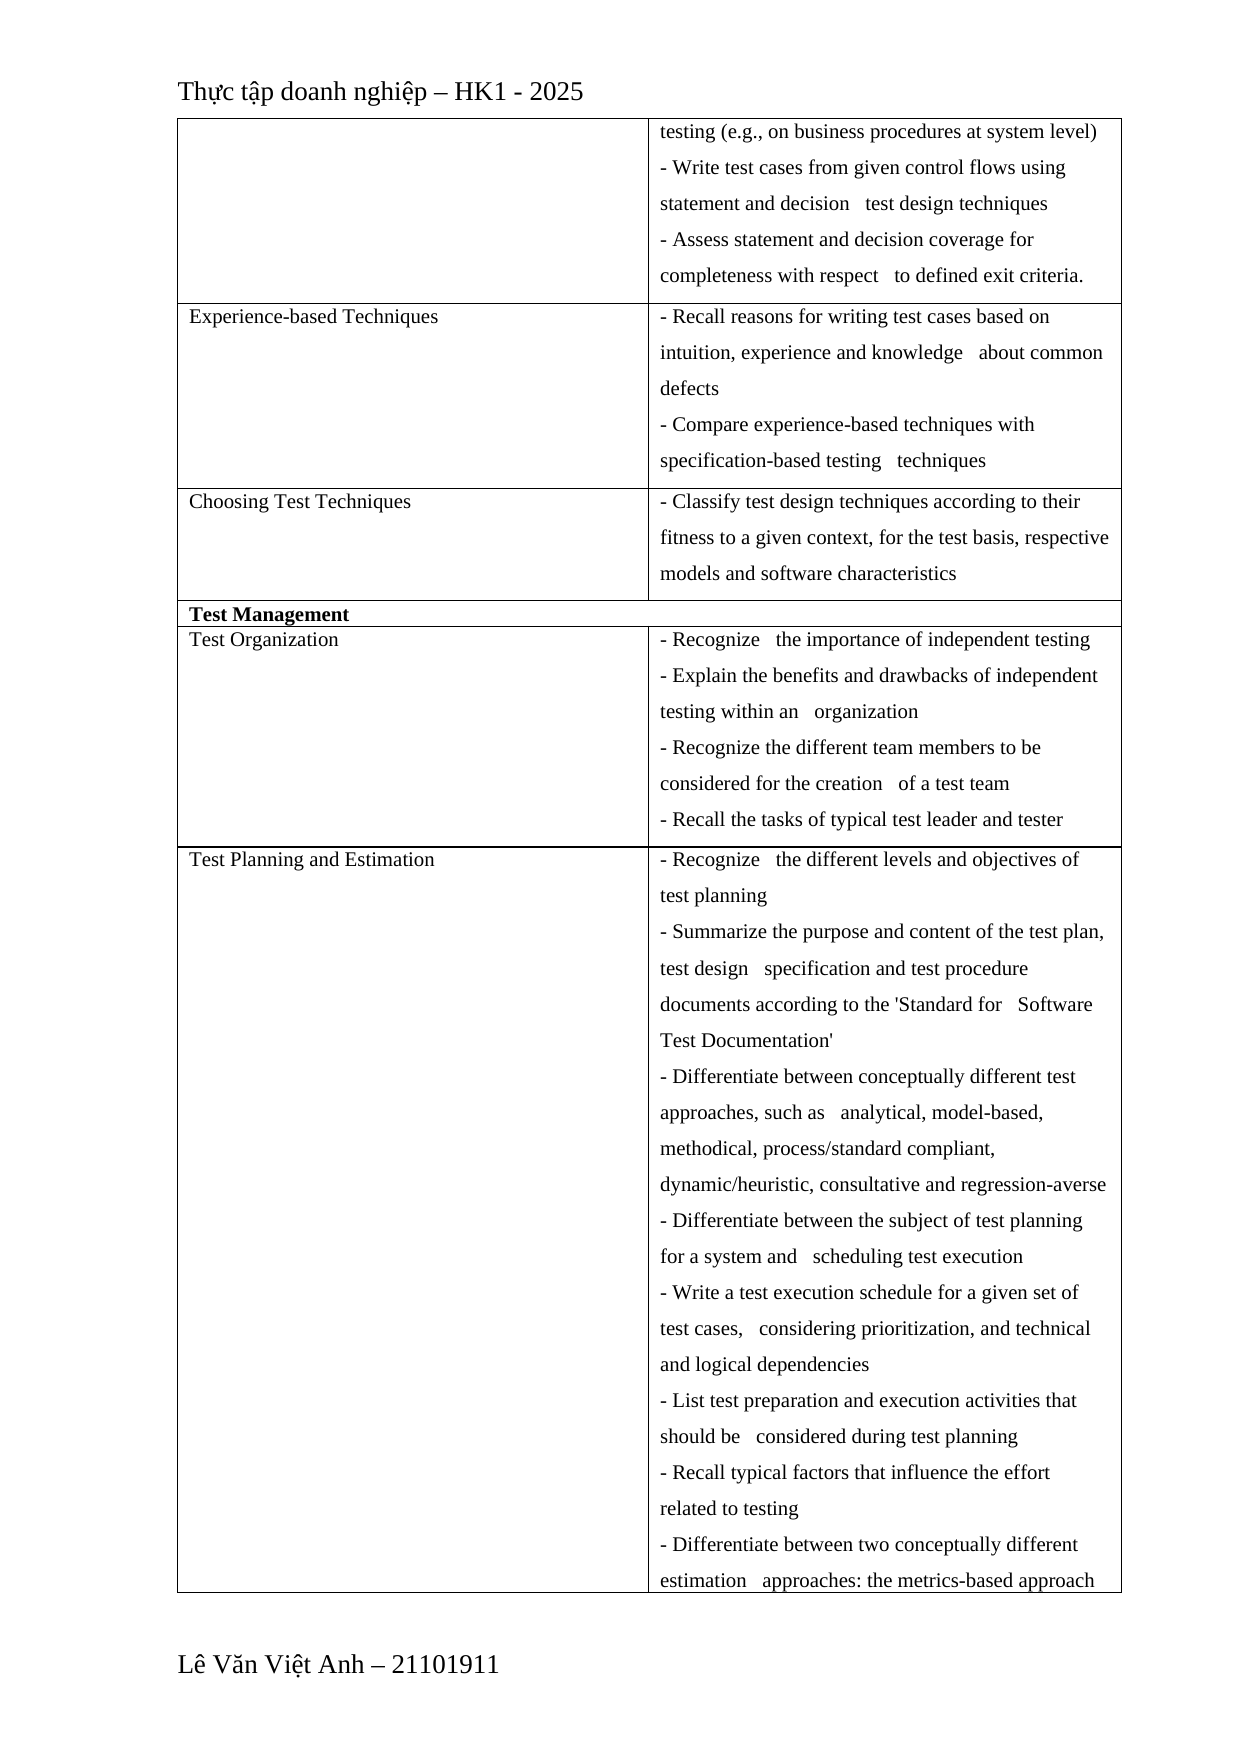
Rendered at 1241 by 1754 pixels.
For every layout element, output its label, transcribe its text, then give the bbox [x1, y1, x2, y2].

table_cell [178, 848, 648, 1592]
table_cell Test Organization [178, 627, 648, 846]
table_cell Experience-based Techniques [178, 304, 648, 488]
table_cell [649, 119, 1121, 303]
table_cell - Classify test design techniques according to their fitness to a given context, for the test basis, respective models and software characteristics [649, 489, 1121, 600]
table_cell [178, 119, 648, 303]
table_cell - Recall reasons for writing test cases based on intuition, experience and knowledge about common defects - Compare experience-based techniques with specification-based testing techniques [649, 304, 1121, 488]
table_cell Choosing Test Techniques [178, 489, 648, 600]
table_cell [649, 848, 1121, 1592]
table_cell - Recognize the importance of independent testing - Explain the benefits and drawbacks of independent testing within an organization - Recognize the different team members to be considered for the creation of a test team - Recall the tasks of typical test leader and tester [649, 627, 1121, 846]
table_cell Test Management [178, 601, 1121, 626]
